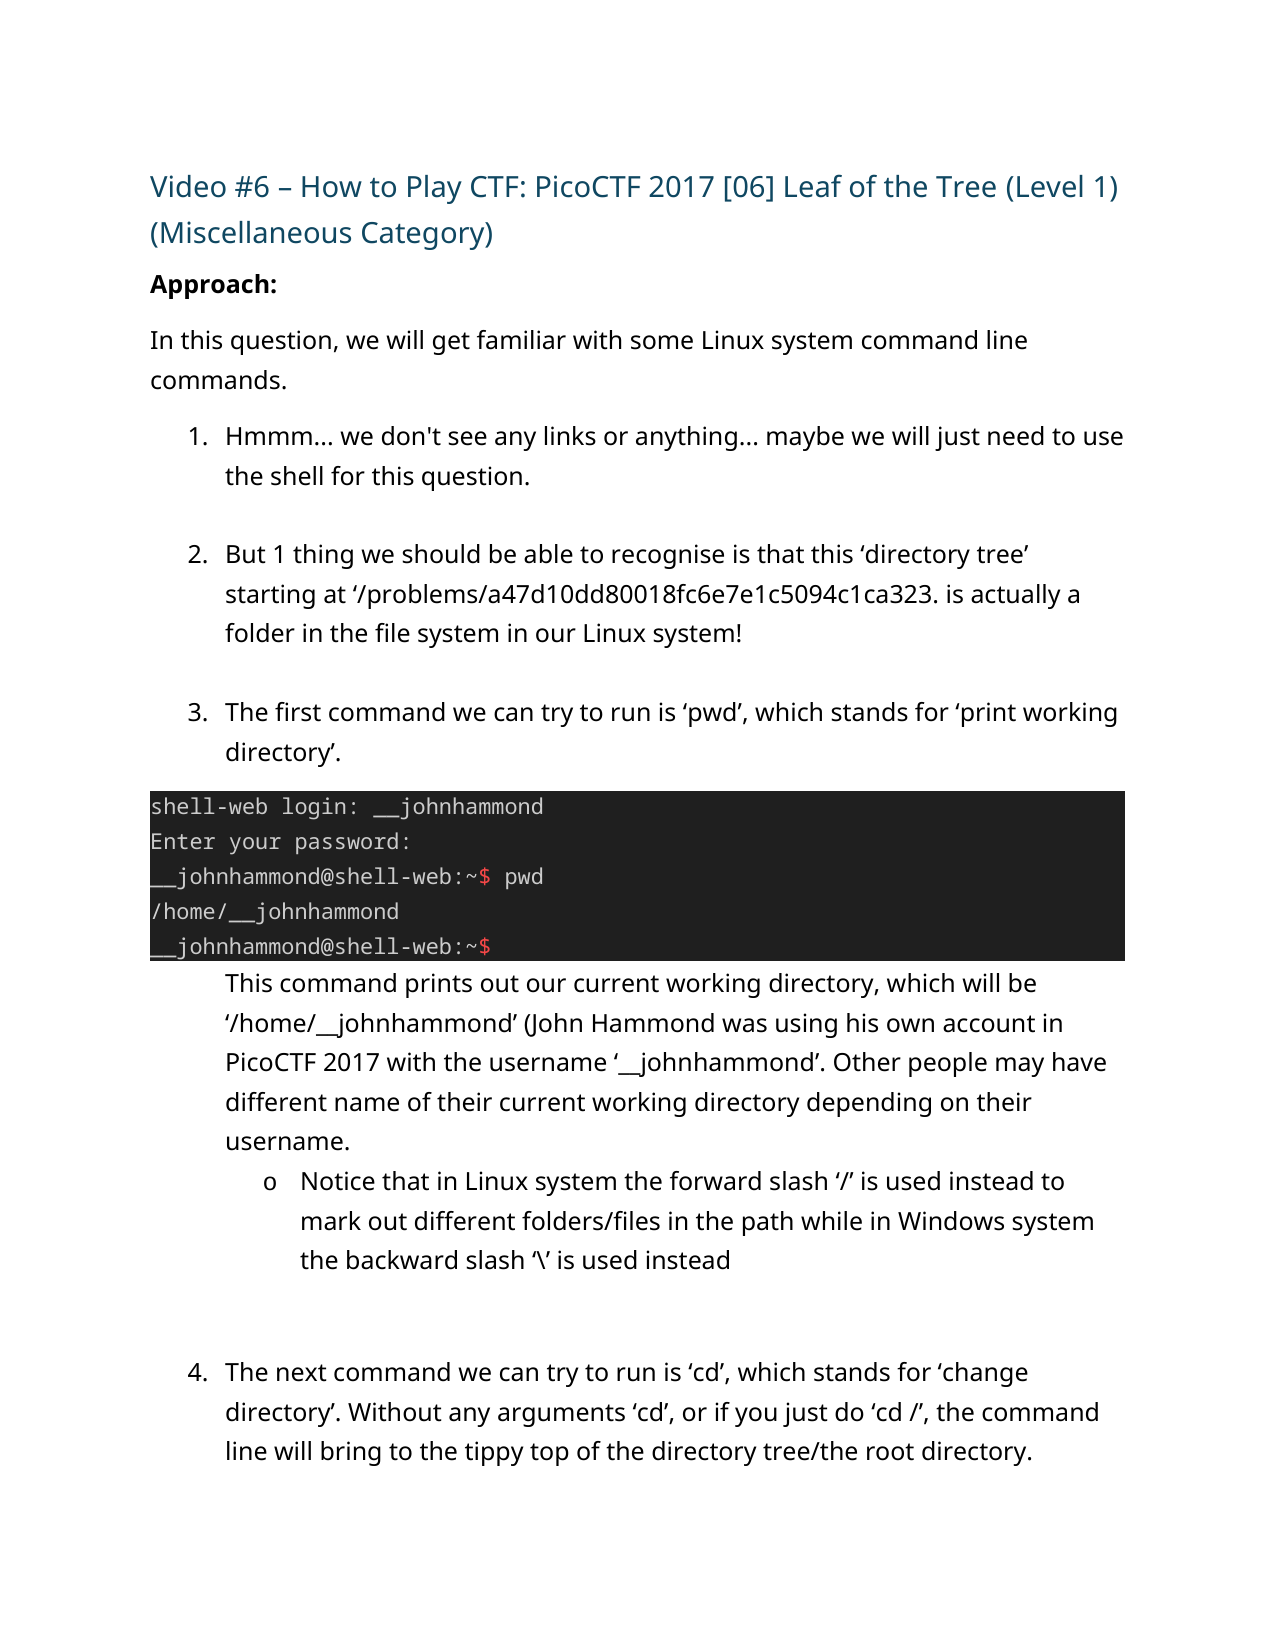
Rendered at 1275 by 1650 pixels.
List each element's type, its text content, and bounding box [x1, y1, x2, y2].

text /home/__johnhammond [150, 896, 1125, 926]
list The first command we can try to run is ‘pwd’, which stands for ‘print working directory’. [187, 695, 1125, 768]
list The next command we can try to run is ‘cd’, which stands for ‘change directory’. Without any arguments ‘cd’, or if you just do ‘cd /’, the command line will bring to the tippy top of the directory tree/the root directory. [187, 1355, 1125, 1468]
list Hmmm... we don't see any links or anything... maybe we will just need to use the shell for this question. [187, 419, 1125, 492]
text In this question, we will get familiar with some Linux system command line commands. [150, 323, 1125, 397]
text __johnhammond@shell-web:~$ [150, 931, 1125, 961]
subtitle Video #6 – How to Play CTF: PicoCTF 2017 [06] Leaf of the Tree (Level 1) (Miscellaneous Category) [150, 167, 1125, 252]
text __johnhammond@shell-web:~$ pwd [150, 861, 1125, 891]
text shell-web login: __johnhammond [150, 791, 1125, 820]
text Approach: [150, 267, 1125, 301]
list Notice that in Linux system the forward slash ‘/’ is used instead to mark out different folders/files in the path while in Windows system the backward slash ‘\’ is used instead [262, 1163, 1125, 1277]
text Enter your password: [150, 826, 1125, 856]
list This command prints out our current working directory, which will be ‘/home/__johnhammond’ (John Hammond was using his own account in PicoCTF 2017 with the username ‘__johnhammond’. Other people may have different name of their current working directory depending on their username. [225, 966, 1125, 1158]
list But 1 thing we should be able to recognise is that this ‘directory tree’ starting at ‘/problems/a47d10dd80018fc6e7e1c5094c1ca323. is actually a folder in the file system in our Linux system! [187, 537, 1125, 650]
